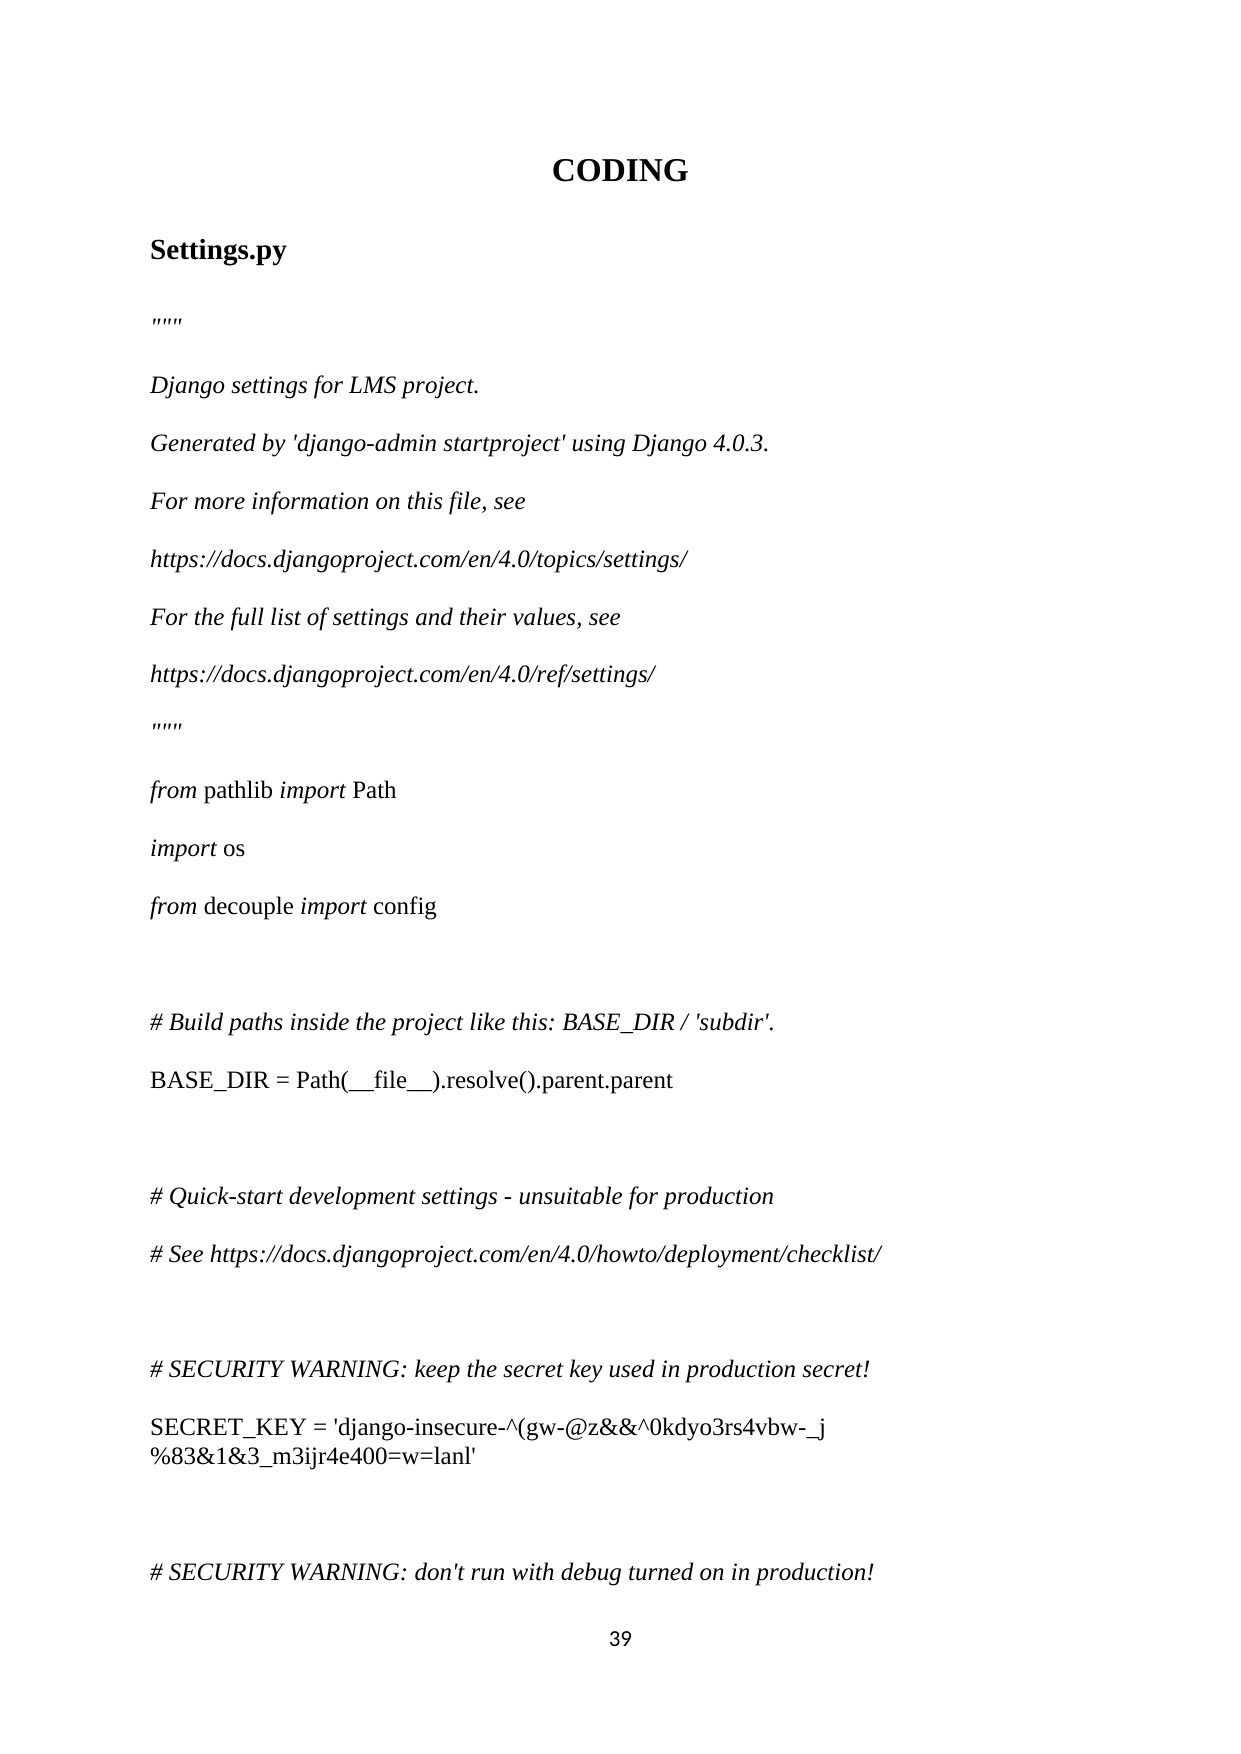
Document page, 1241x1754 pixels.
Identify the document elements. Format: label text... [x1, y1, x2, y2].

text # Build paths inside the project like this: BASE_DIR / 'subdir'. [150, 1007, 1090, 1036]
text # Quick-start development settings - unsuitable for production [150, 1181, 1090, 1209]
text SECRET_KEY = 'django-insecure-^(gw-@z&&^0kdyo3rs4vbw-_j%83&1&3_m3ijr4e400=w=lanl' [150, 1412, 1090, 1470]
text from pathlib import Path [150, 775, 1090, 804]
text For more information on this file, see [150, 486, 1090, 514]
text import os [150, 833, 1090, 862]
text CODING [150, 150, 1090, 188]
text For the full list of settings and their values, see [150, 602, 1090, 630]
text """ [150, 717, 1090, 746]
text https://docs.djangoproject.com/en/4.0/topics/settings/ [150, 544, 1090, 572]
text # SECURITY WARNING: keep the secret key used in production secret! [150, 1354, 1090, 1383]
text # See https://docs.djangoproject.com/en/4.0/howto/deployment/checklist/ [150, 1239, 1090, 1267]
text from decouple import config [150, 891, 1090, 920]
text Settings.py [150, 232, 1090, 266]
text BASE_DIR = Path(__file__).resolve().parent.parent [150, 1065, 1090, 1094]
text Generated by 'django-admin startproject' using Django 4.0.3. [150, 428, 1090, 457]
text Django settings for LMS project. [150, 370, 1090, 399]
text https://docs.djangoproject.com/en/4.0/ref/settings/ [150, 659, 1090, 688]
text """ [150, 312, 1090, 341]
text # SECURITY WARNING: don't run with debug turned on in production! [150, 1557, 1090, 1586]
